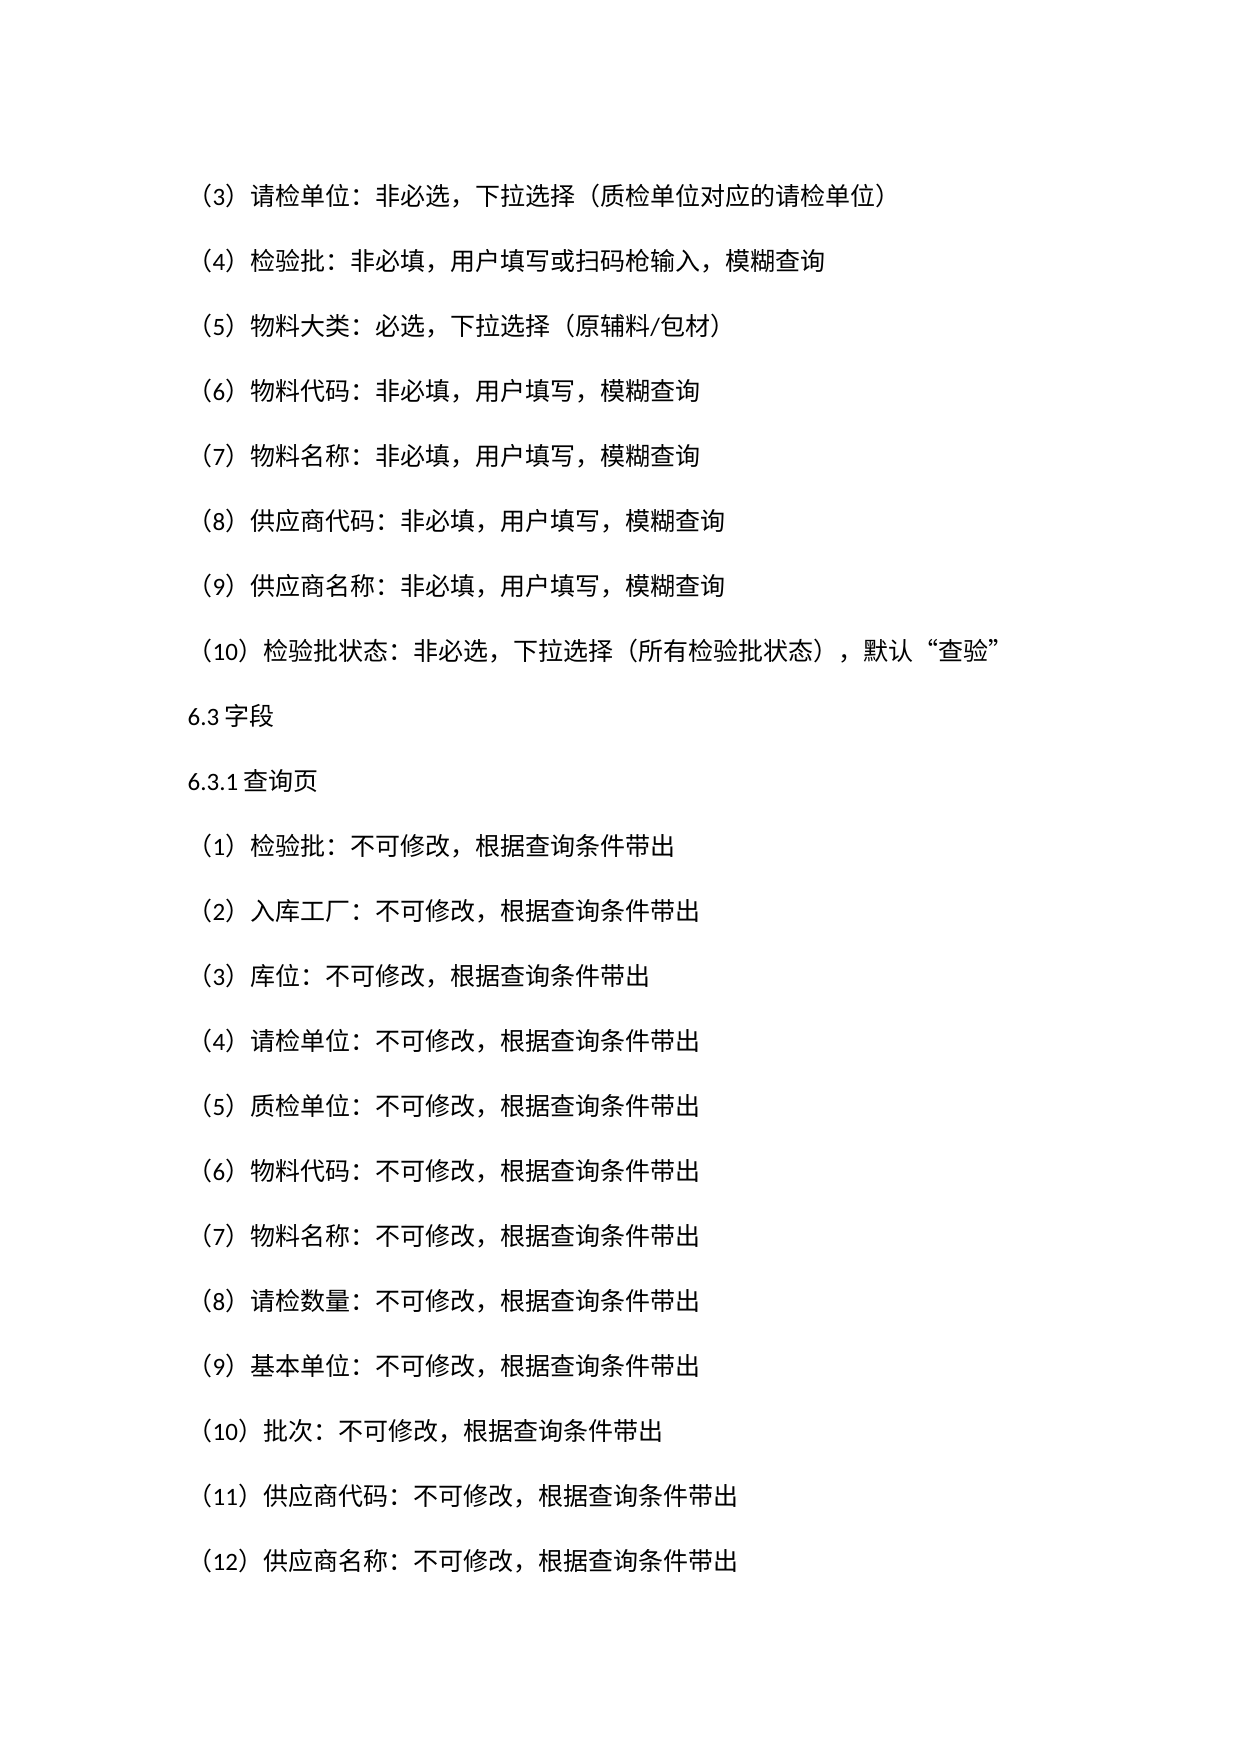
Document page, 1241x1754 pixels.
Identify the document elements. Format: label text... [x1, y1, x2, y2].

text （8）请检数量：不可修改，根据查询条件带出 [187, 1267, 1053, 1332]
text （7）物料名称：不可修改，根据查询条件带出 [187, 1202, 1053, 1267]
text （12）供应商名称：不可修改，根据查询条件带出 [187, 1527, 1053, 1592]
text （6）物料代码：不可修改，根据查询条件带出 [187, 1137, 1053, 1202]
text 6.3.1查询页 [187, 747, 1053, 812]
text （2）入库工厂：不可修改，根据查询条件带出 [187, 877, 1053, 942]
text （5）物料大类：必选，下拉选择（原辅料/包材） [187, 292, 1053, 357]
text （5）质检单位：不可修改，根据查询条件带出 [187, 1072, 1053, 1137]
text （10）检验批状态：非必选，下拉选择（所有检验批状态），默认“查验” [187, 617, 1053, 682]
text （3）库位：不可修改，根据查询条件带出 [187, 942, 1053, 1007]
text （9）供应商名称：非必填，用户填写，模糊查询 [187, 552, 1053, 617]
text 6.3字段 [187, 682, 1053, 747]
text （3）请检单位：非必选，下拉选择（质检单位对应的请检单位） [187, 162, 1053, 227]
text （9）基本单位：不可修改，根据查询条件带出 [187, 1332, 1053, 1397]
text （4）请检单位：不可修改，根据查询条件带出 [187, 1007, 1053, 1072]
text （7）物料名称：非必填，用户填写，模糊查询 [187, 422, 1053, 487]
text （8）供应商代码：非必填，用户填写，模糊查询 [187, 487, 1053, 552]
text （10）批次：不可修改，根据查询条件带出 [187, 1397, 1053, 1462]
text （1）检验批：不可修改，根据查询条件带出 [187, 812, 1053, 877]
text （4）检验批：非必填，用户填写或扫码枪输入，模糊查询 [187, 227, 1053, 292]
text （6）物料代码：非必填，用户填写，模糊查询 [187, 357, 1053, 422]
text （11）供应商代码：不可修改，根据查询条件带出 [187, 1462, 1053, 1527]
